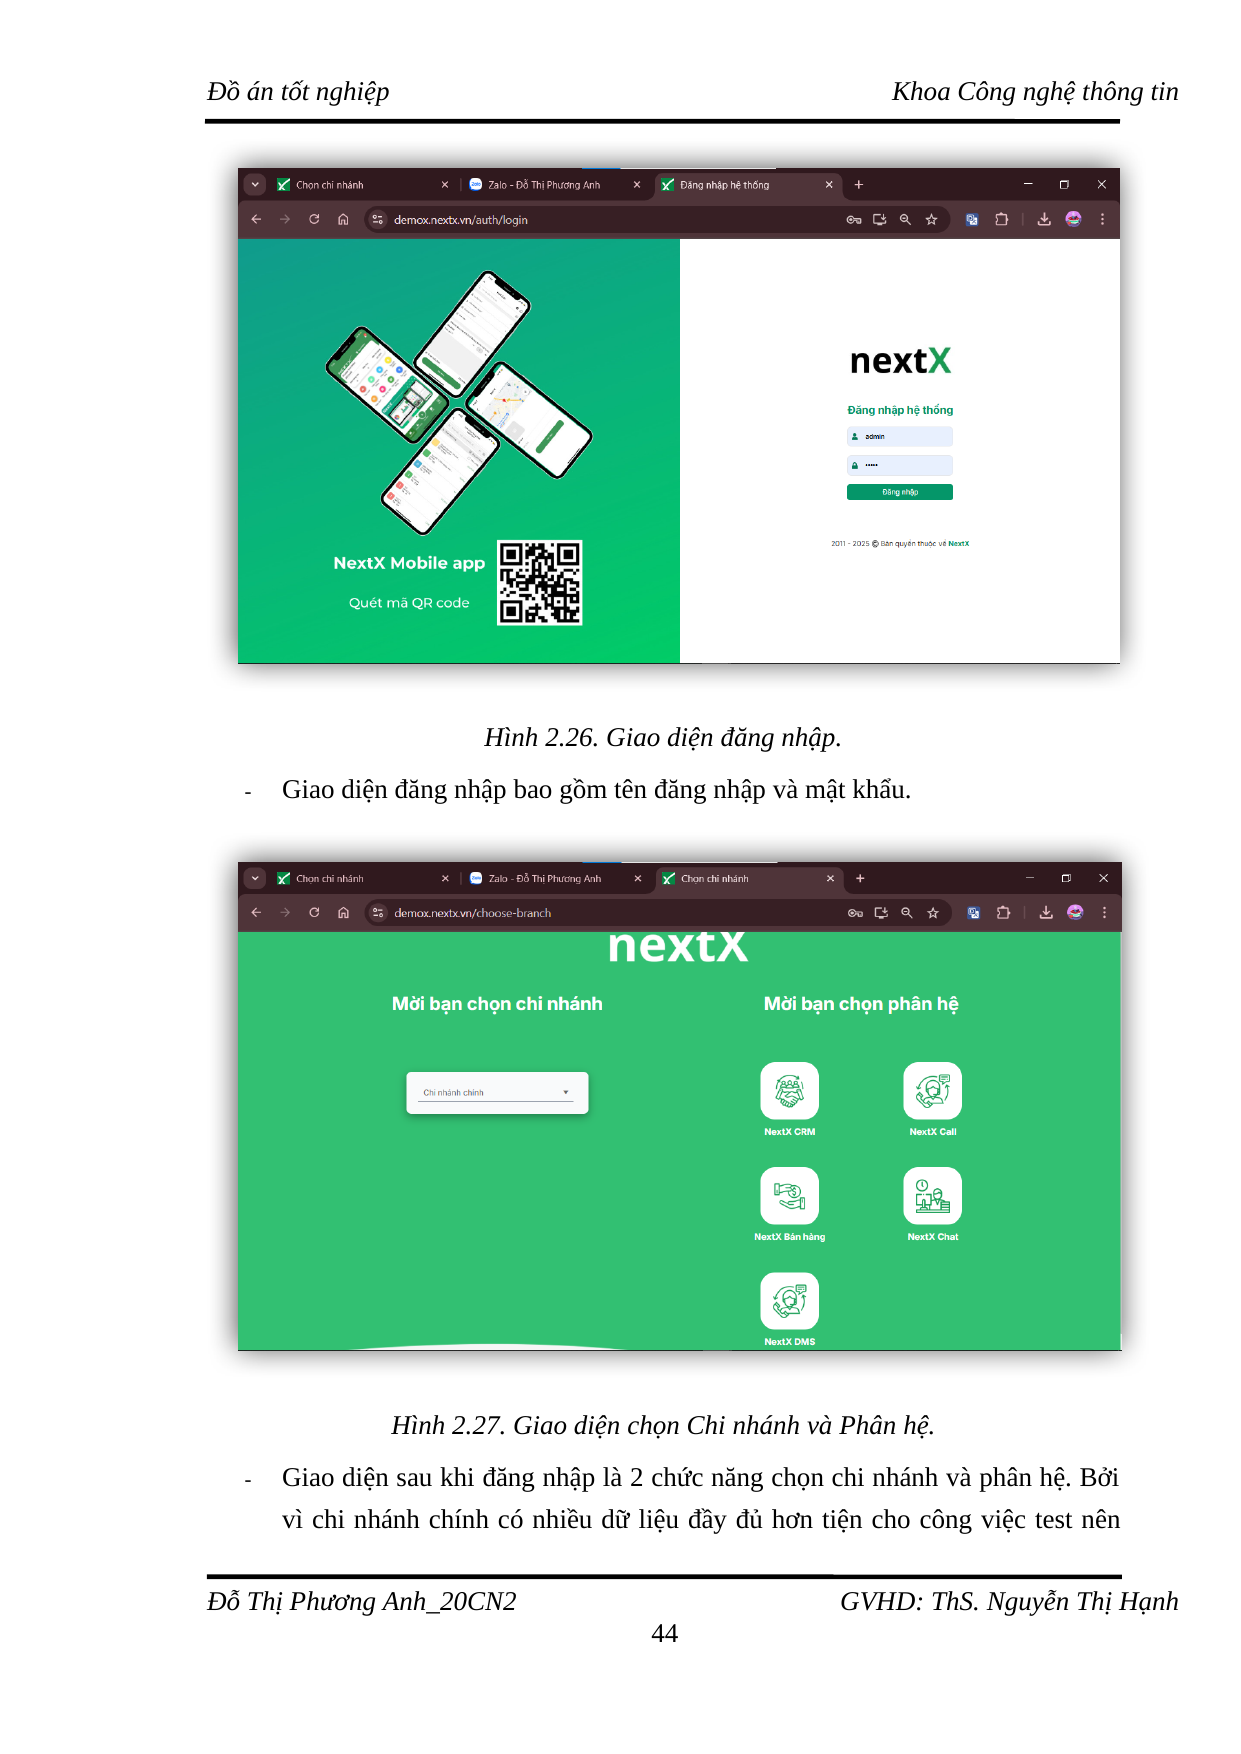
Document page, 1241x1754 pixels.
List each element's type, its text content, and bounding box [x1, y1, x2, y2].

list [244, 1461, 1122, 1534]
list Giao diện đăng nhập bao gồm tên đăng nhập và mật khẩu. [244, 773, 1122, 804]
picture [238, 168, 1120, 664]
picture [238, 862, 1122, 1351]
